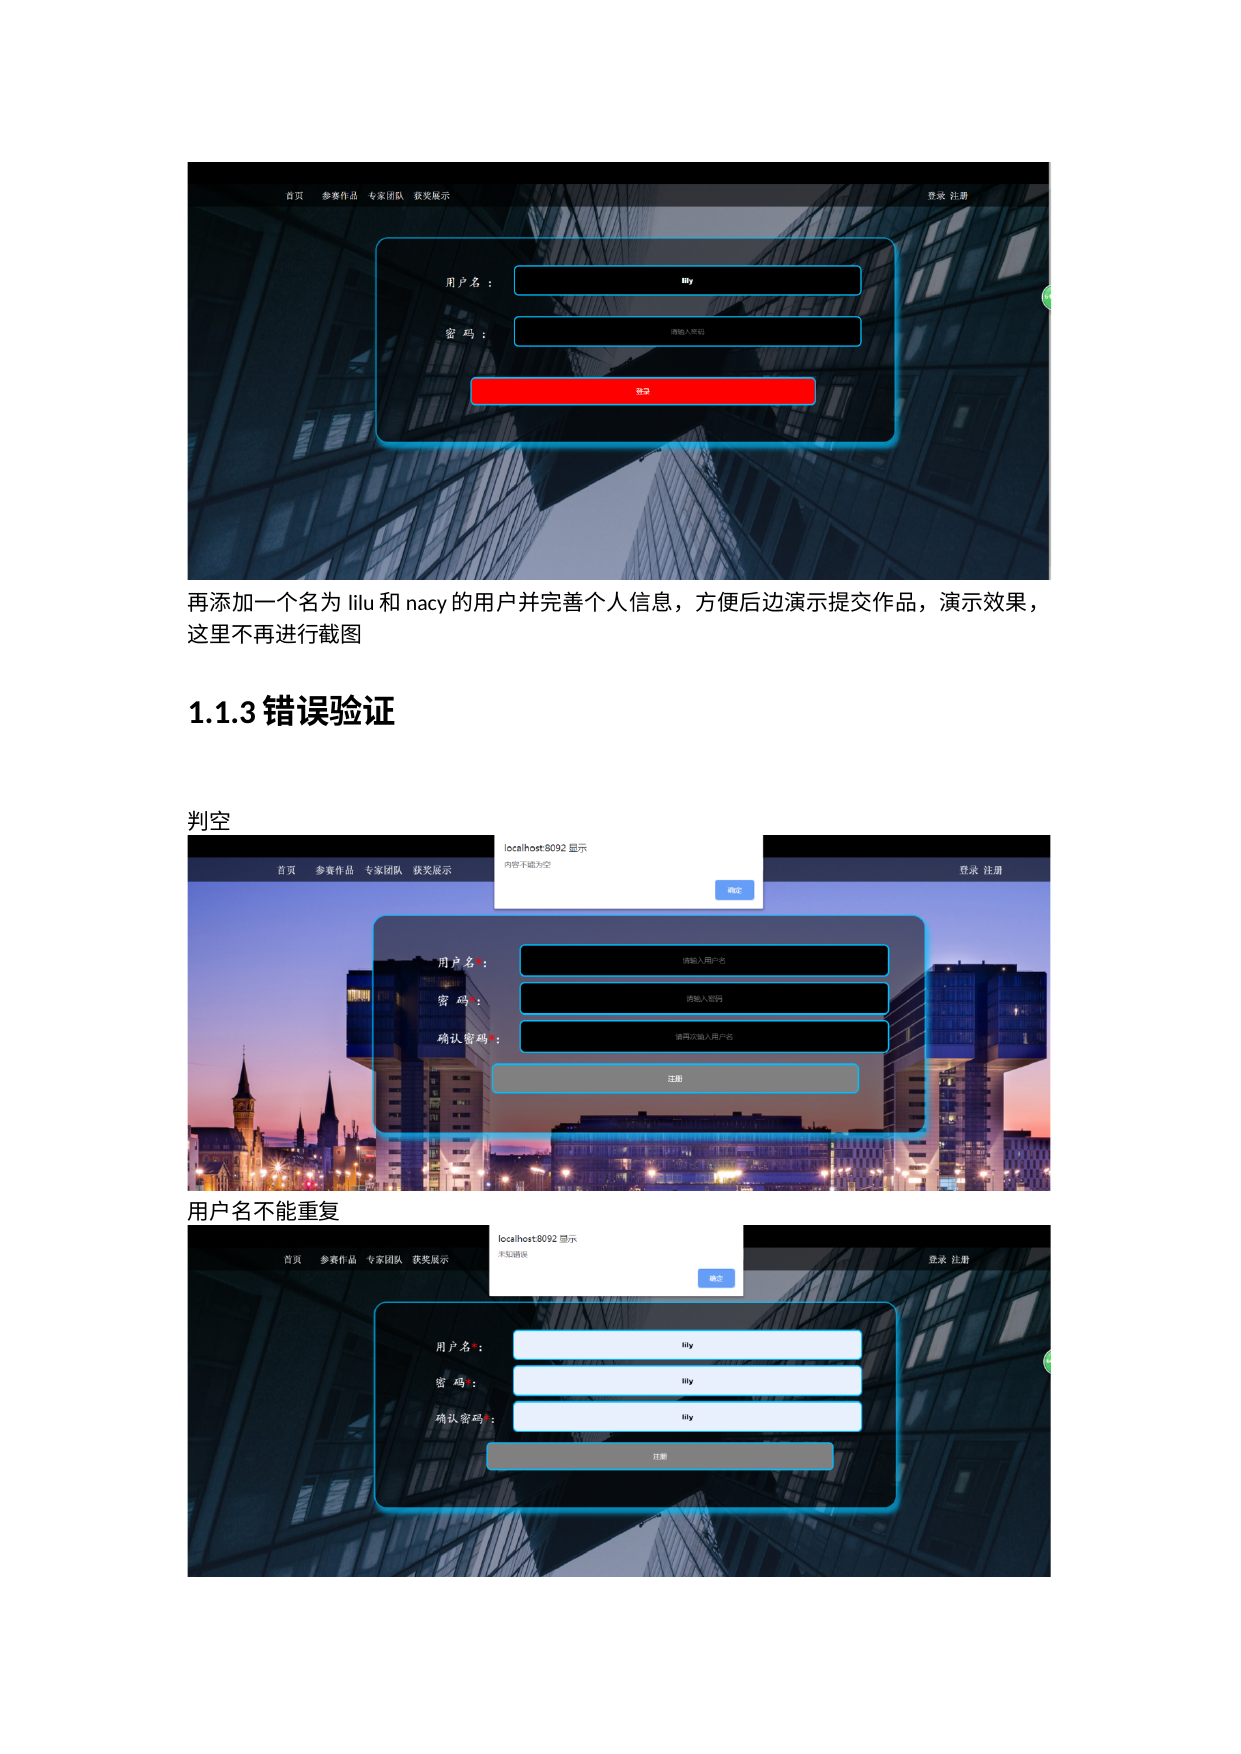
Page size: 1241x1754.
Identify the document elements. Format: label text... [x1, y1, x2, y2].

picture [187, 162, 1052, 580]
picture [187, 1225, 1051, 1577]
list 用户名不能重复 [187, 1193, 1053, 1226]
list 再添加一个名为lilu和nacy的用户并完善个人信息，方便后边演示提交作品，演示效果，这里不再进行截图 [187, 584, 1053, 649]
subtitle 1.1.3错误验证 [187, 677, 1053, 742]
picture [187, 835, 1051, 1191]
list 判空 [187, 803, 1053, 836]
